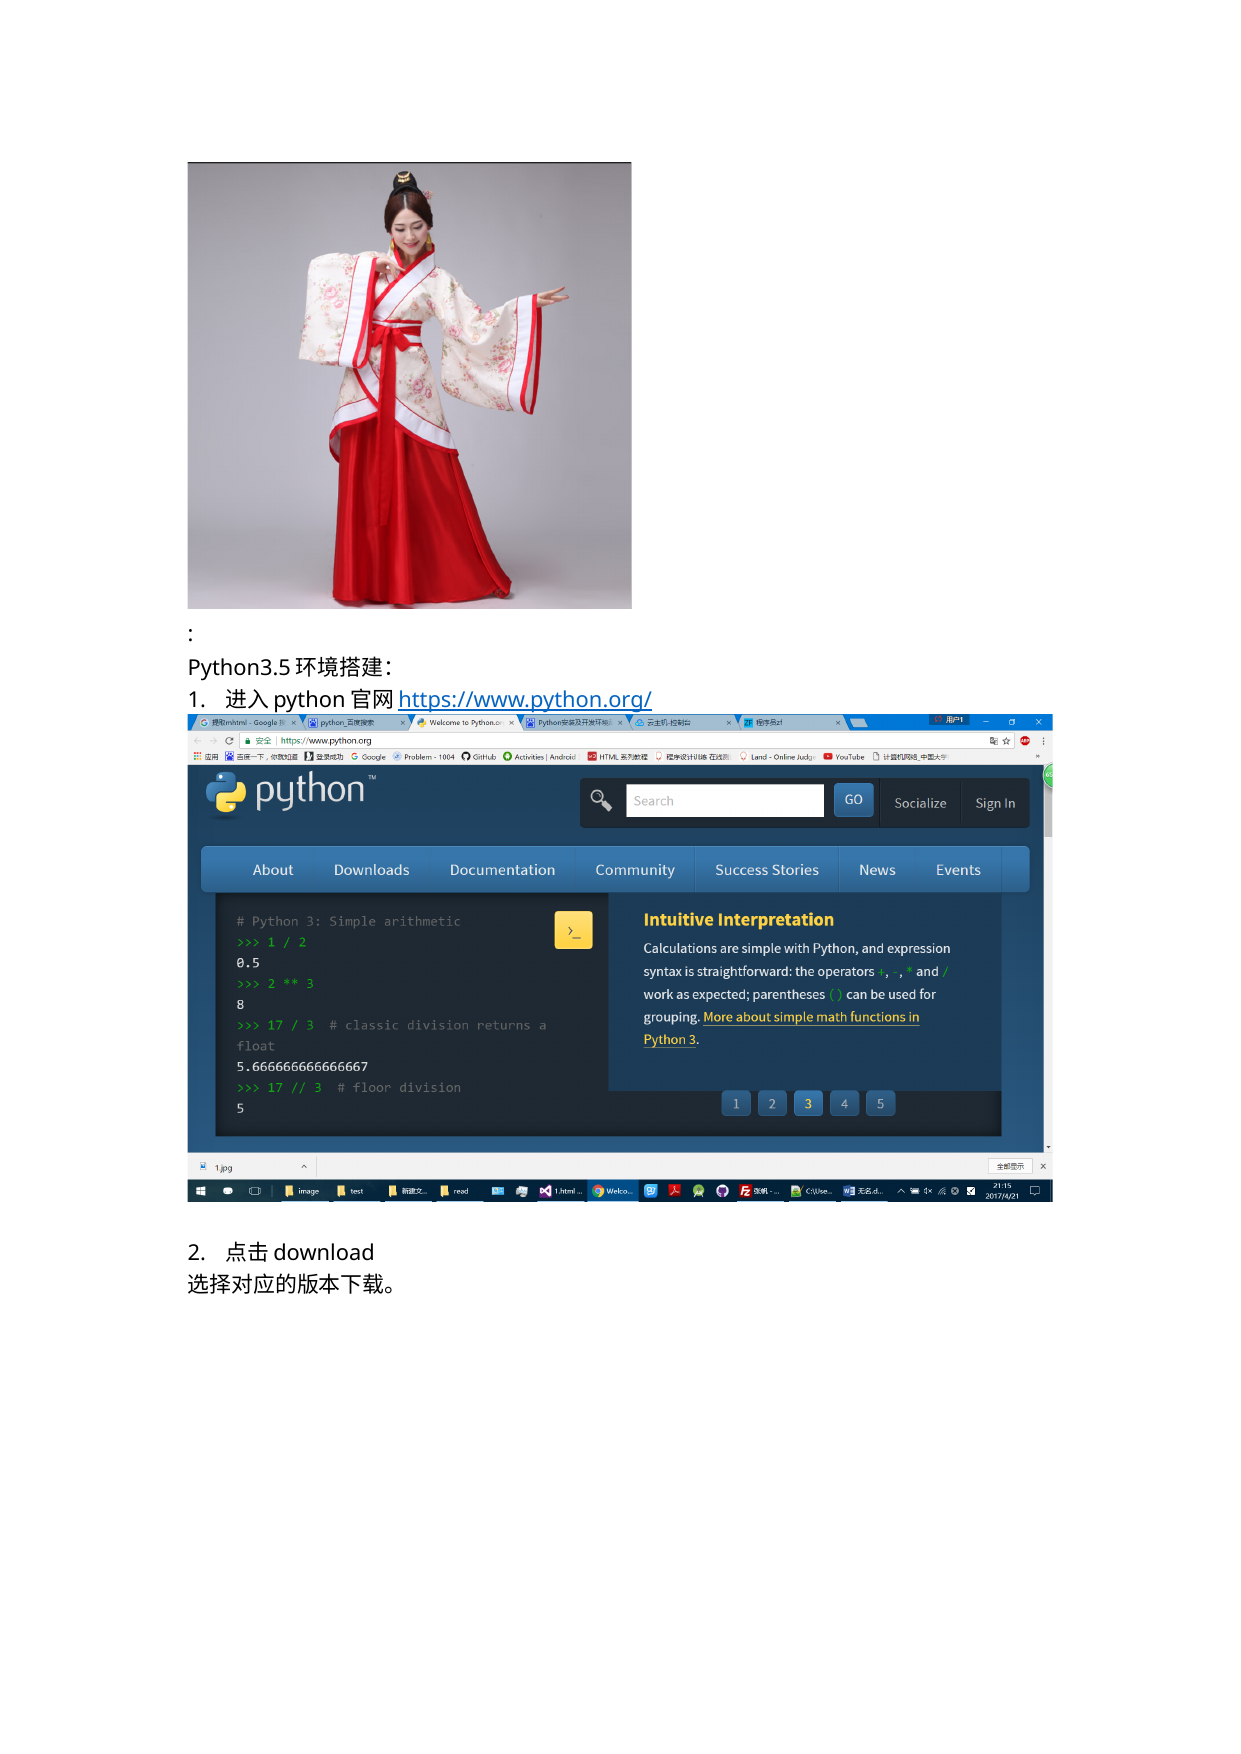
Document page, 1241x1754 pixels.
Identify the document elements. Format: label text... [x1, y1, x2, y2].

list 点击download [187, 1234, 1053, 1267]
picture [187, 714, 1053, 1202]
text Python3.5环境搭建： [187, 649, 1053, 682]
text : [187, 617, 1053, 649]
text 选择对应的版本下载。 [187, 1267, 1053, 1299]
list 进入python官网https://www.python.org/ [187, 682, 1053, 714]
picture [187, 162, 632, 609]
